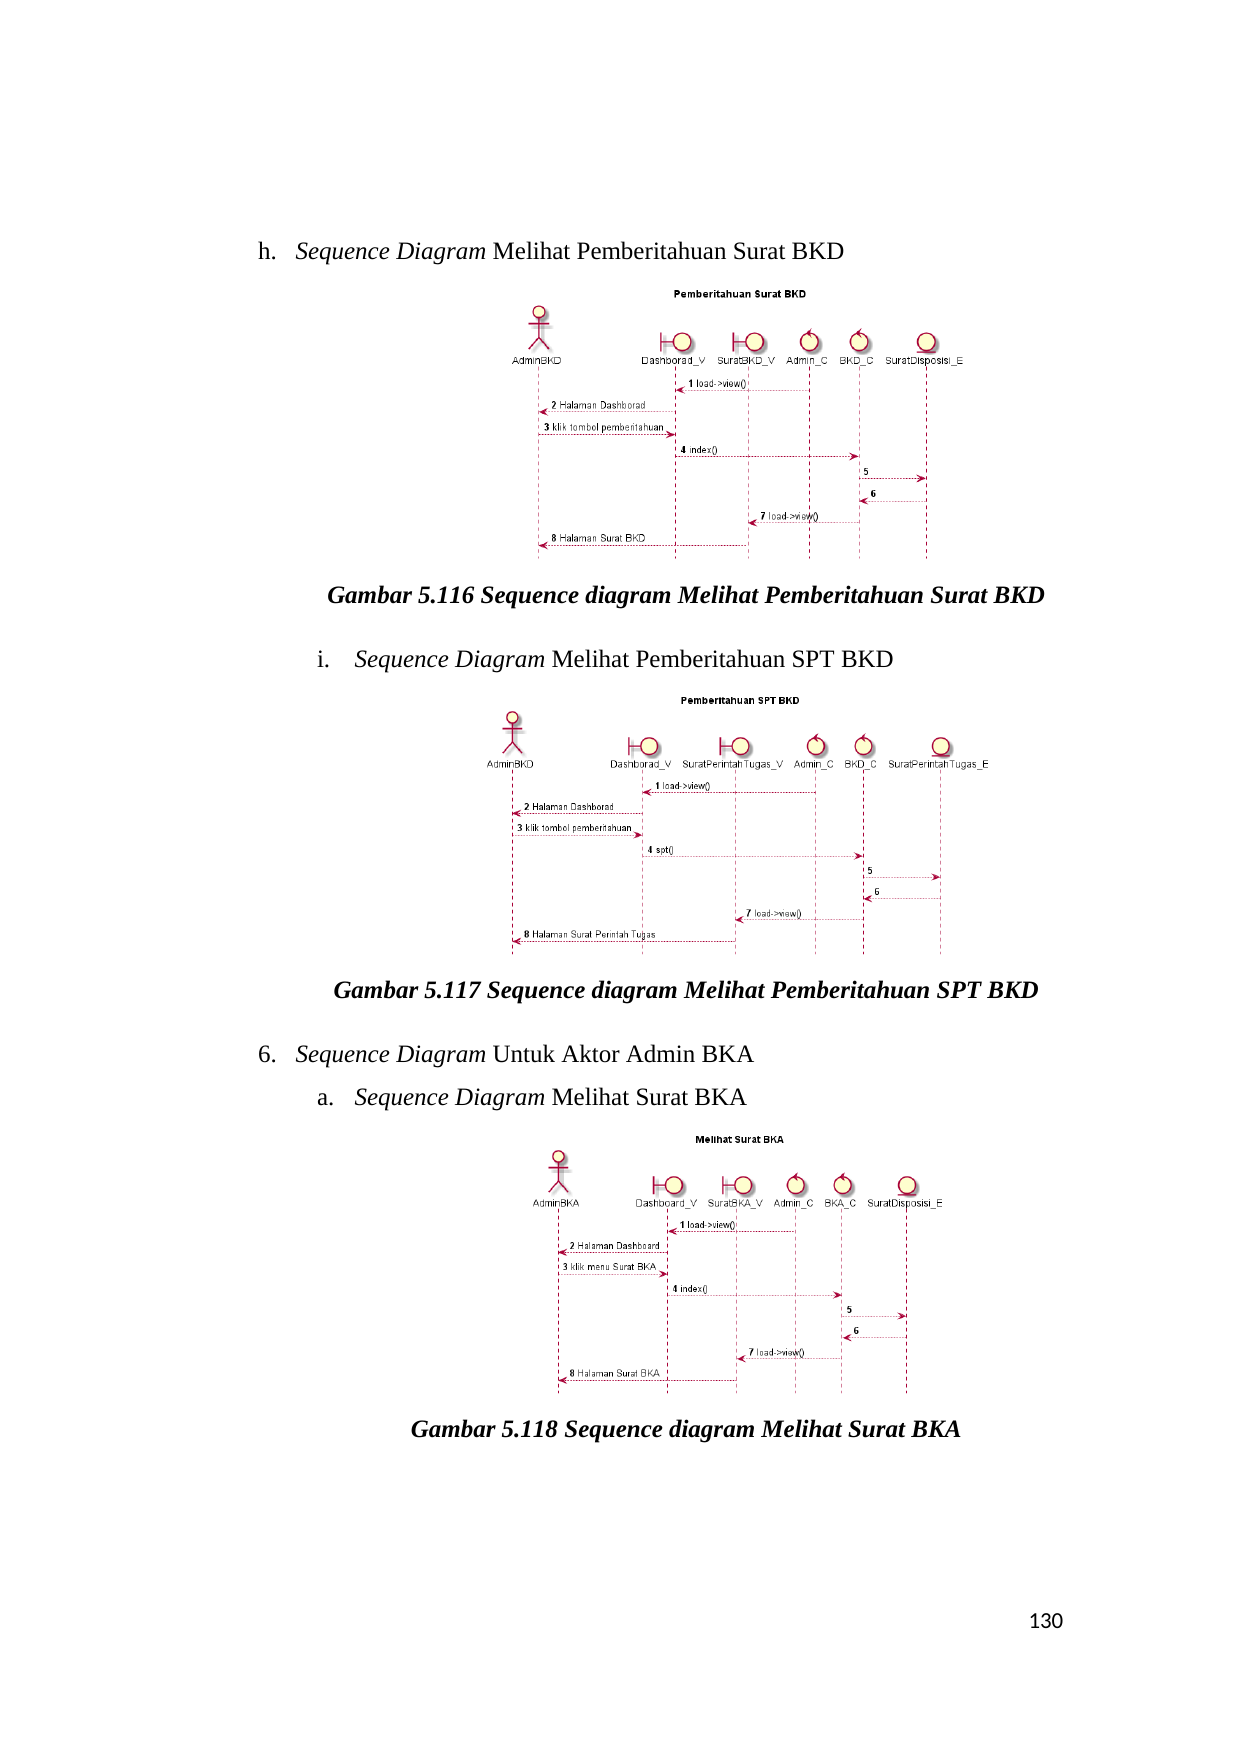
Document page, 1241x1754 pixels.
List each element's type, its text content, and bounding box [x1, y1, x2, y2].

list Sequence Diagram Melihat Pemberitahuan Surat BKD [258, 236, 1063, 265]
list Sequence Diagram Melihat Surat BKA [317, 1082, 1063, 1111]
text Gambar 5.117 Sequence diagram Melihat Pemberitahuan SPT BKD [311, 975, 1063, 1004]
list Sequence Diagram Untuk Aktor Admin BKA [258, 1039, 1063, 1068]
picture [527, 1125, 949, 1400]
text Gambar 5.118 Sequence diagram Melihat Surat BKA [311, 1414, 1063, 1442]
text Gambar 5.116 Sequence diagram Melihat Pemberitahuan Surat BKD [311, 580, 1063, 609]
list Sequence Diagram Melihat Pemberitahuan SPT BKD [317, 644, 1063, 673]
picture [481, 687, 996, 961]
picture [506, 279, 970, 566]
